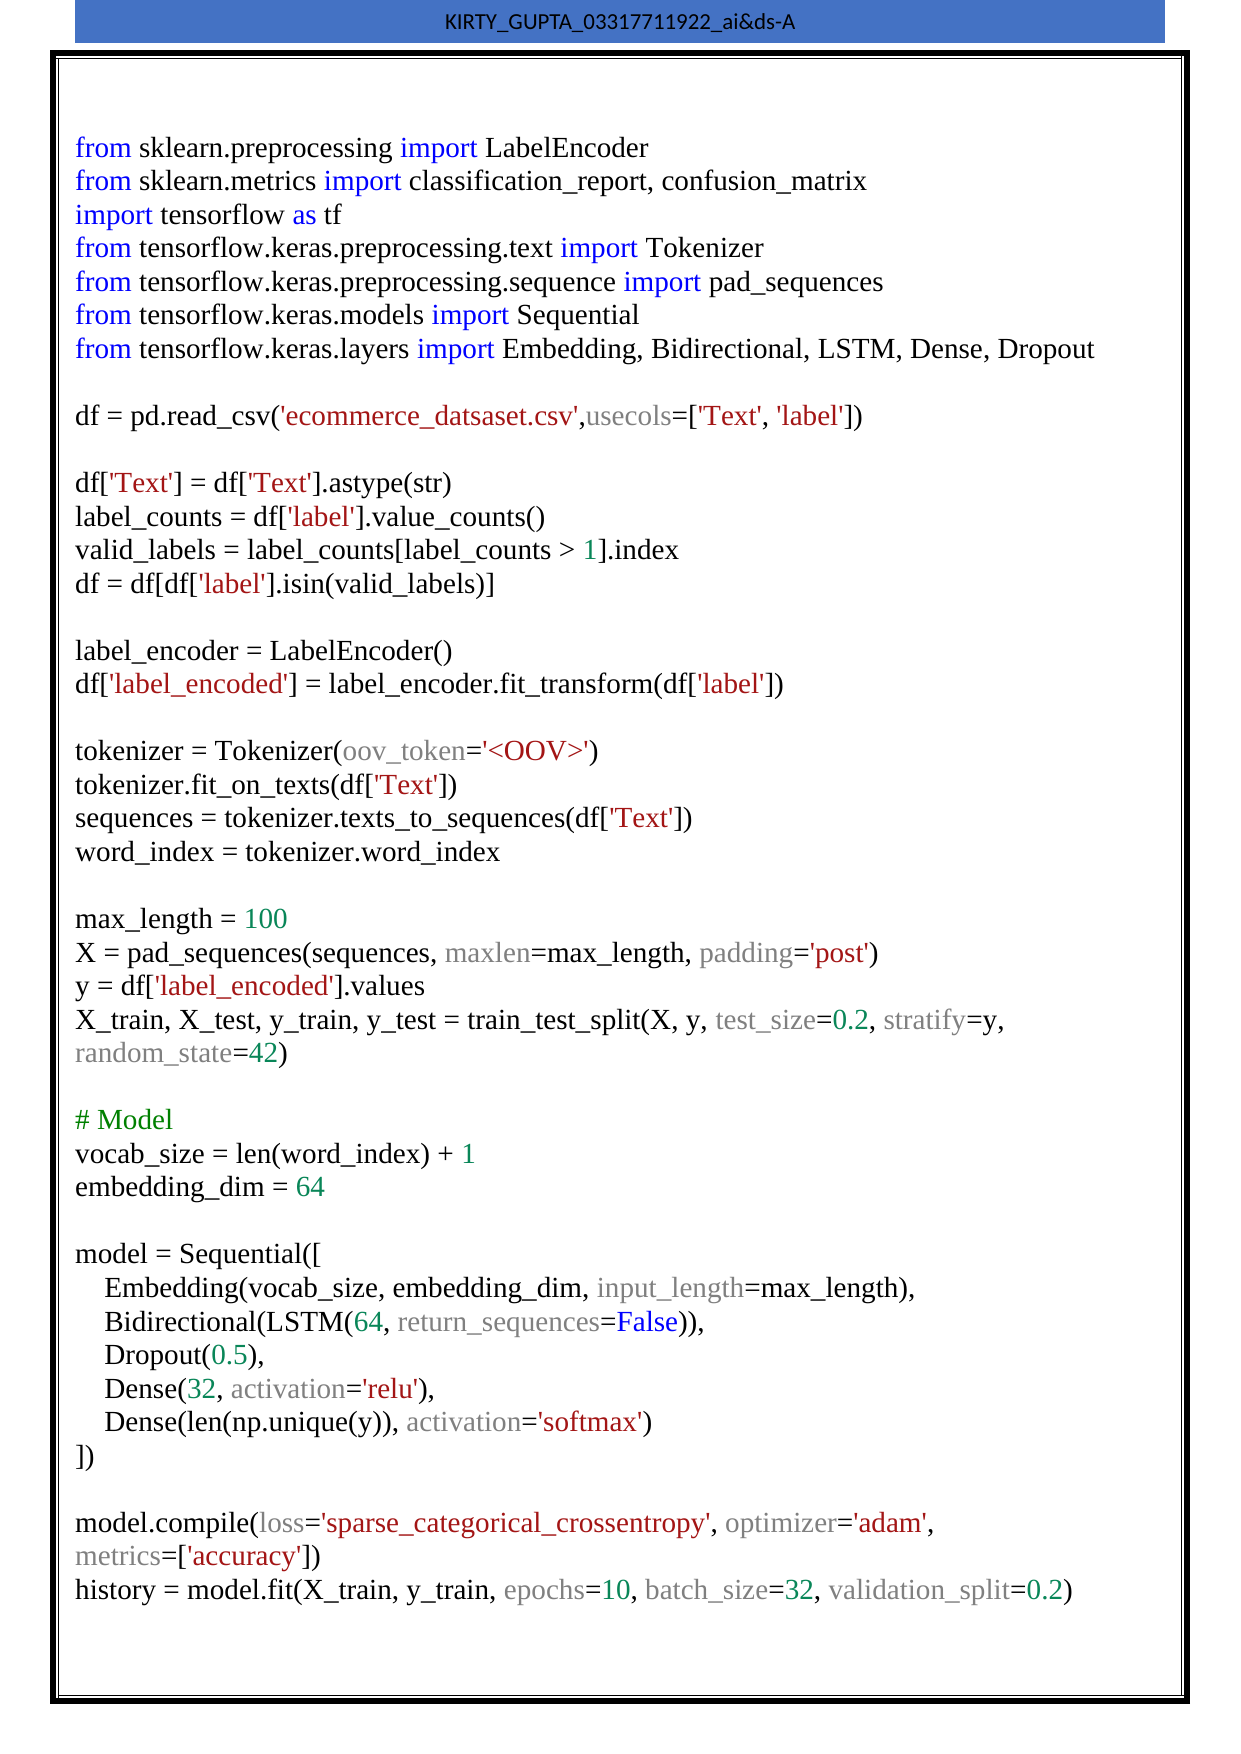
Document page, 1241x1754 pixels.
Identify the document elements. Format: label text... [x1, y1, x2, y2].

text from sklearn.preprocessing import LabelEncoder [75, 130, 1165, 163]
text sequences = tokenizer.texts_to_sequences(df['Text']) [75, 801, 1165, 834]
text Embedding(vocab_size, embedding_dim, input_length=max_length), [75, 1270, 1165, 1304]
text df = df[df['label'].isin(valid_labels)] [75, 566, 1165, 599]
text from tensorflow.keras.models import Sequential [75, 297, 1165, 331]
text from tensorflow.keras.preprocessing.sequence import pad_sequences [75, 264, 1165, 297]
text valid_labels = label_counts[label_counts > 1].index [75, 532, 1165, 566]
text model = Sequential([ [75, 1237, 1165, 1270]
text label_encoder = LabelEncoder() [75, 633, 1165, 666]
text X_train, X_test, y_train, y_test = train_test_split(X, y, test_size=0.2, stratify=y, random_state=42) [75, 1002, 1165, 1069]
text tokenizer = Tokenizer(oov_token='<OOV>') [75, 733, 1165, 767]
text Dropout(0.5), [75, 1337, 1165, 1371]
text X = pad_sequences(sequences, maxlen=max_length, padding='post') [75, 935, 1165, 968]
text Dense(32, activation='relu'), [75, 1371, 1165, 1404]
text df['label_encoded'] = label_encoder.fit_transform(df['label']) [75, 666, 1165, 700]
text y = df['label_encoded'].values [75, 968, 1165, 1002]
text from tensorflow.keras.layers import Embedding, Bidirectional, LSTM, Dense, Dropout [75, 331, 1165, 364]
text # Model [75, 1102, 1165, 1136]
text Dense(len(np.unique(y)), activation='softmax') [75, 1404, 1165, 1438]
text history = model.fit(X_train, y_train, epochs=10, batch_size=32, validation_split=0.2) [75, 1572, 1165, 1606]
text model.compile(loss='sparse_categorical_crossentropy', optimizer='adam', metrics=['accuracy']) [75, 1505, 1165, 1572]
text df['Text'] = df['Text'].astype(str) [75, 465, 1165, 499]
text ]) [75, 1438, 1165, 1471]
text from tensorflow.keras.preprocessing.text import Tokenizer [75, 230, 1165, 264]
text import tensorflow as tf [75, 197, 1165, 230]
text embedding_dim = 64 [75, 1169, 1165, 1203]
text Bidirectional(LSTM(64, return_sequences=False)), [75, 1304, 1165, 1337]
text df = pd.read_csv('ecommerce_datsaset.csv',usecols=['Text', 'label']) [75, 398, 1165, 432]
text word_index = tokenizer.word_index [75, 834, 1165, 868]
text from sklearn.metrics import classification_report, confusion_matrix [75, 163, 1165, 197]
text label_counts = df['label'].value_counts() [75, 499, 1165, 532]
text max_length = 100 [75, 901, 1165, 935]
text tokenizer.fit_on_texts(df['Text']) [75, 767, 1165, 801]
text vocab_size = len(word_index) + 1 [75, 1136, 1165, 1169]
